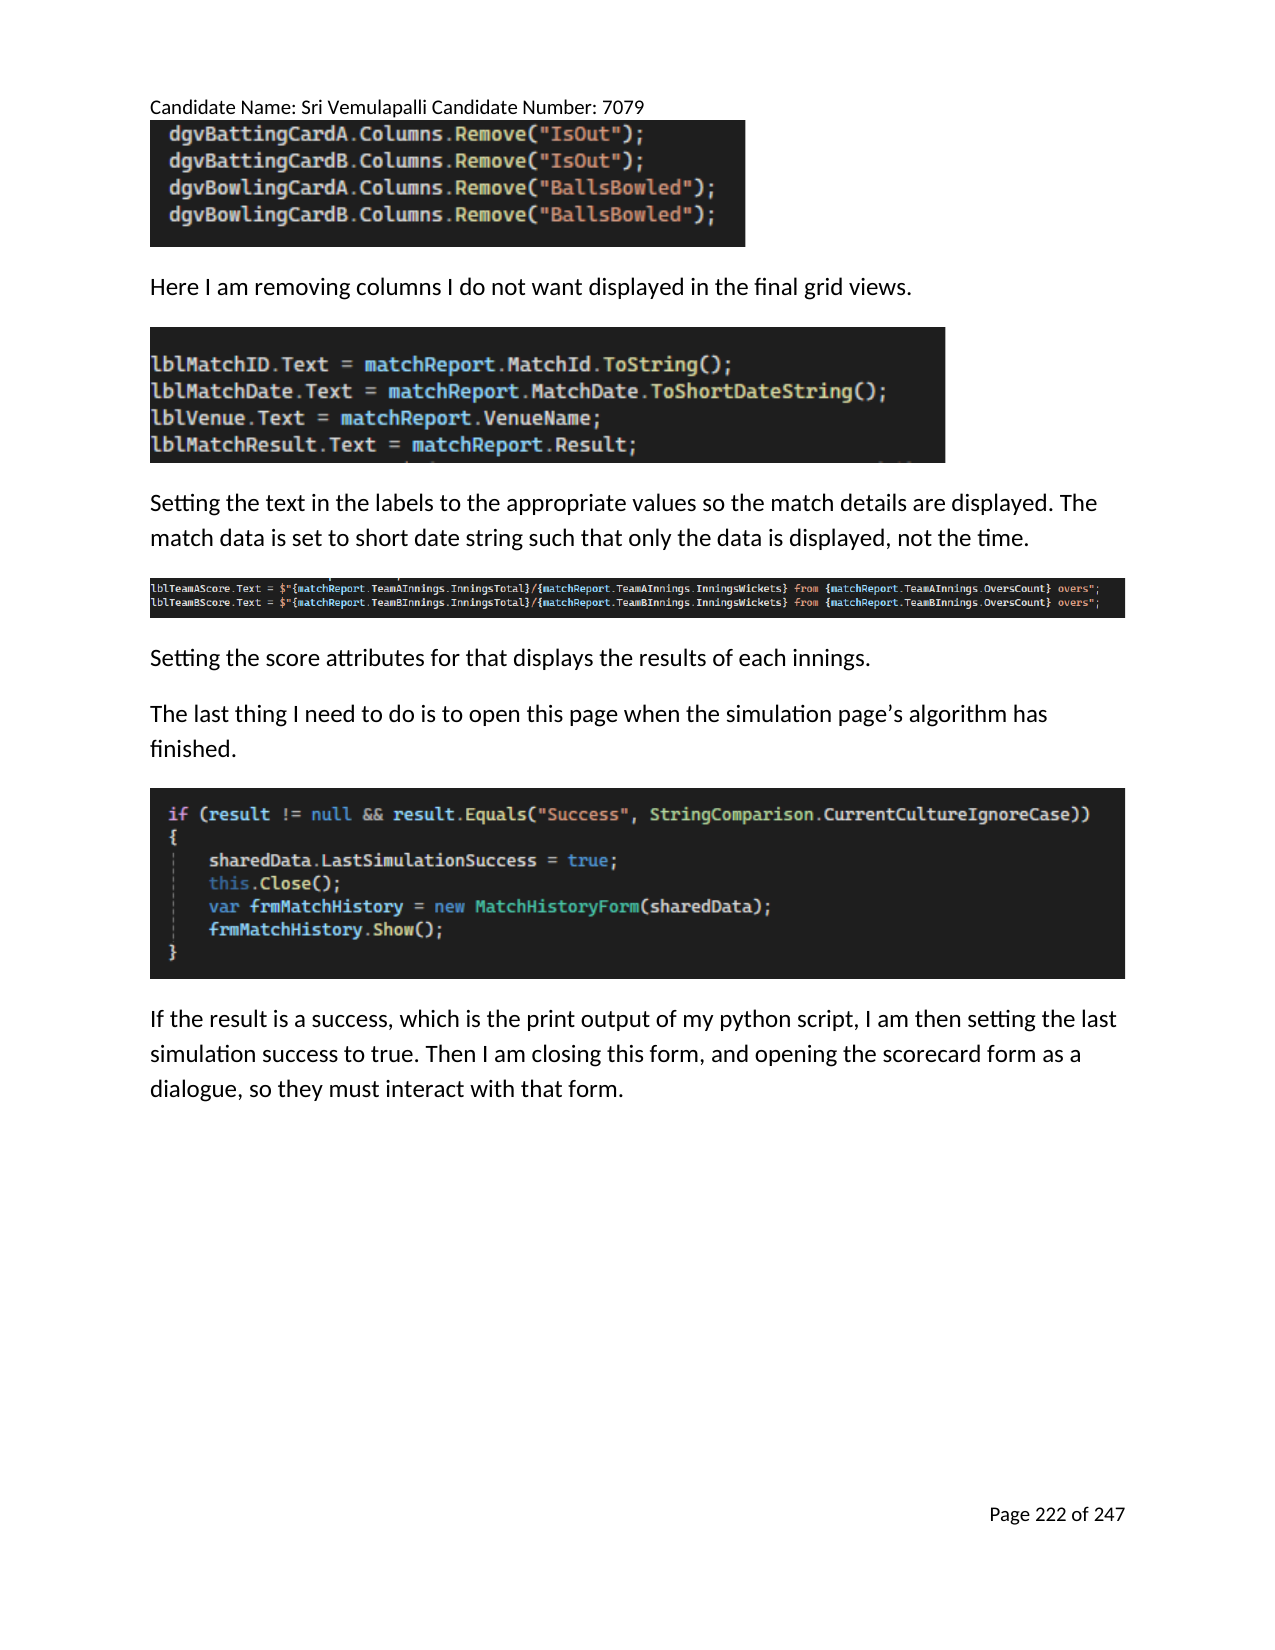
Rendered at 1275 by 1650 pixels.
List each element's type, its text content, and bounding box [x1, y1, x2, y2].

text If the result is a success, which is the print output of my python script, I am then setting the last simulation success to true. Then I am closing this form, and opening the scorecard form as a dialogue, so they must interact with that form. [150, 1003, 1125, 1104]
text The last thing I need to do is to open this page when the simulation page’s algorithm has finished. [150, 698, 1125, 764]
text Setting the text in the labels to the appropriate values so the match details are displayed. The match data is set to short date string such that only the data is displayed, not the time. [150, 487, 1125, 553]
text Here I am removing columns I do not want displayed in the final grid views. [150, 271, 1125, 302]
picture [150, 120, 746, 247]
picture [150, 578, 1125, 618]
picture [150, 788, 1125, 979]
text Setting the score attributes for that displays the results of each innings. [150, 642, 1125, 673]
picture [150, 327, 946, 463]
